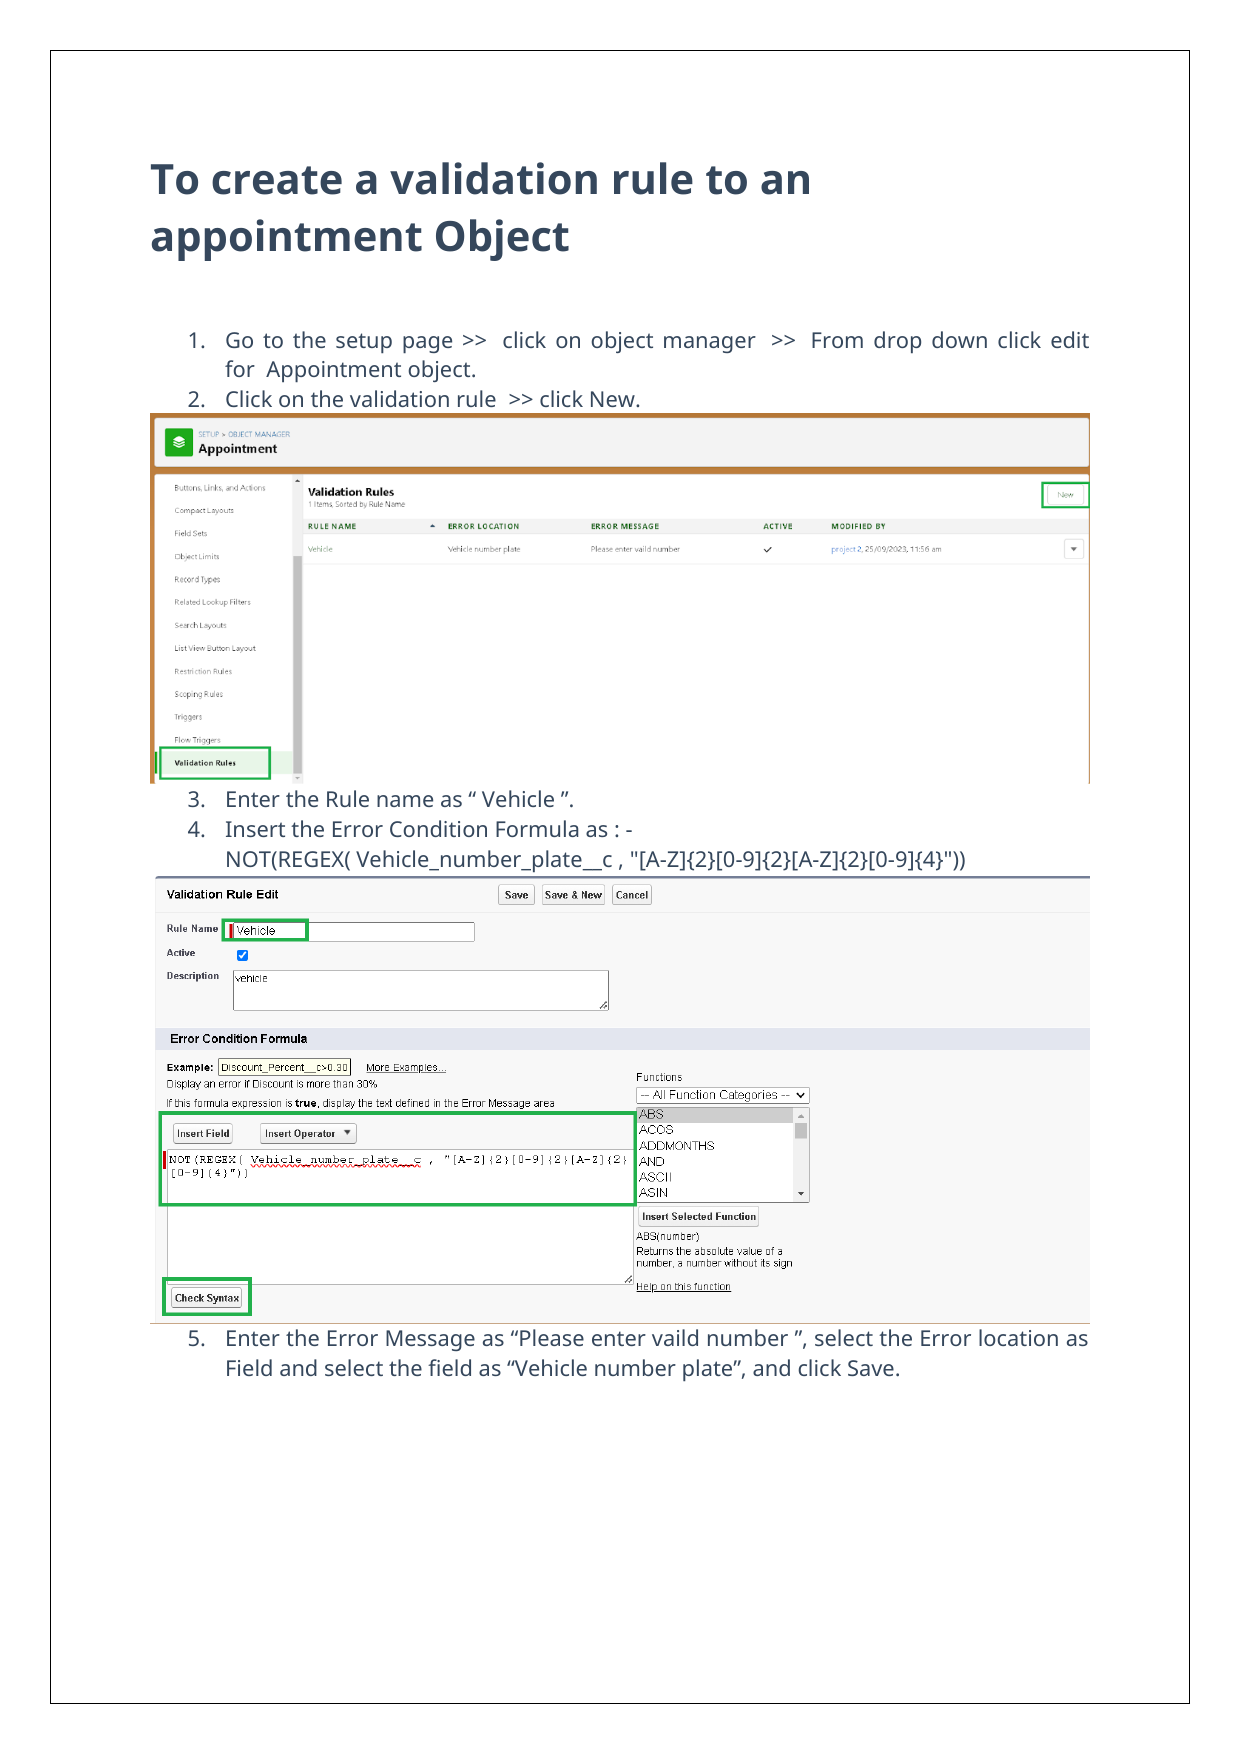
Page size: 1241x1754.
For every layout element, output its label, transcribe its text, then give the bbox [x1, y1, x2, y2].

list Insert the Error Condition Formula as : - [187, 814, 1090, 843]
list Go to the setup page >> click on object manager >> From drop down click edit for Appointment object. [187, 324, 1090, 384]
text NOT(REGEX( Vehicle_number_plate__c , "[A-Z]{2}[0-9]{2}[A-Z]{2}[0-9]{4}")) [225, 843, 1090, 873]
text To create a validation rule to an appointment Object [150, 150, 1090, 263]
list Click on the validation rule >> click New. [187, 384, 1090, 413]
picture [150, 873, 1090, 1324]
list Enter the Error Message as “Please enter vaild number ”, select the Error location as Field and select the field as “Vehicle number plate”, and click Save. [187, 1324, 1090, 1383]
picture [150, 413, 1090, 784]
list Enter the Rule name as “ Vehicle ”. [187, 784, 1090, 814]
